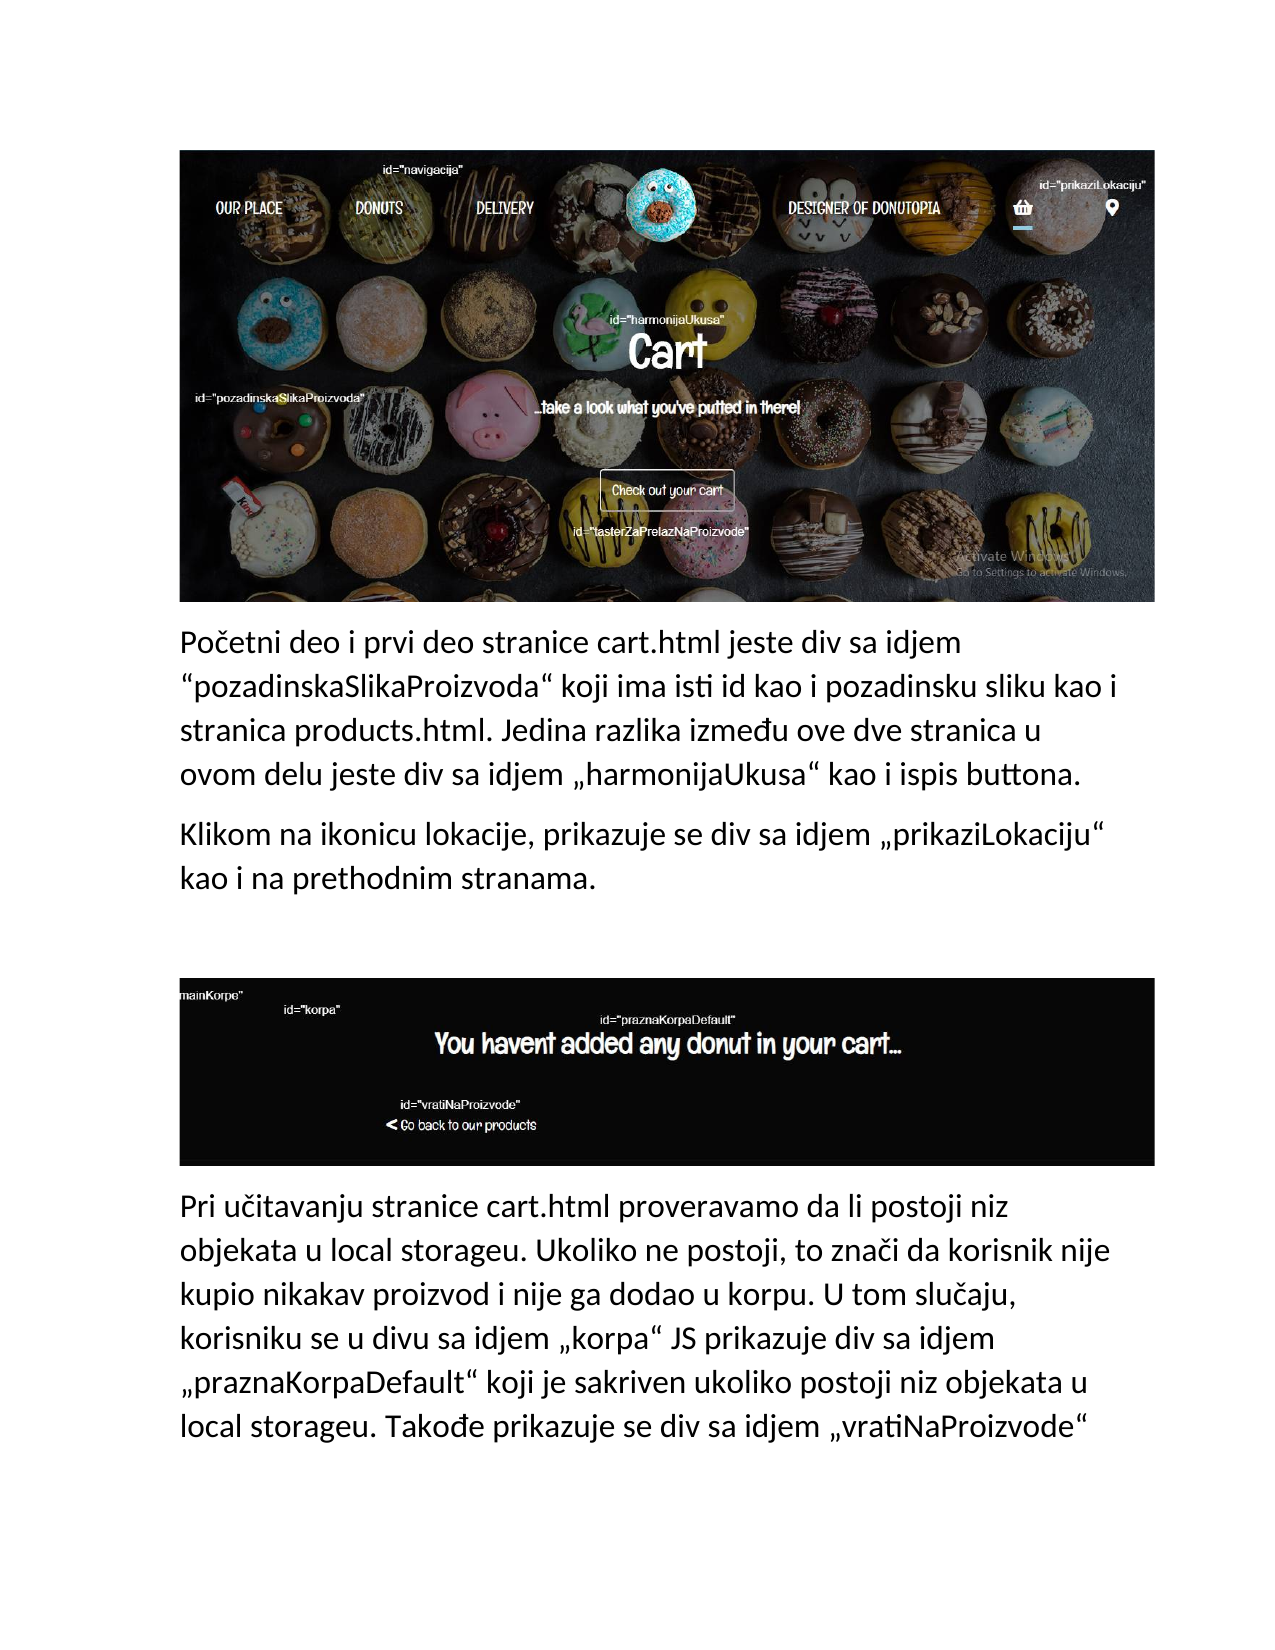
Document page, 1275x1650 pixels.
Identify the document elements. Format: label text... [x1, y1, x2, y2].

picture [179, 150, 1155, 602]
text Klikom na ikonicu lokacije, prikazuje se div sa idjem „prikaziLokaciju“ kao i na prethodnim stranama. [179, 813, 1125, 898]
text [179, 1185, 1125, 1445]
text Početni deo i prvi deo stranice cart.html jeste div sa idjem “pozadinskaSlikaProizvoda“ koji ima isti id kao i pozadinsku sliku kao i stranica products.html. Jedina razlika između ove dve stranica u ovom delu jeste div sa idjem „harmonijaUkusa“ kao i ispis buttona. [179, 621, 1125, 793]
picture [179, 978, 1155, 1166]
